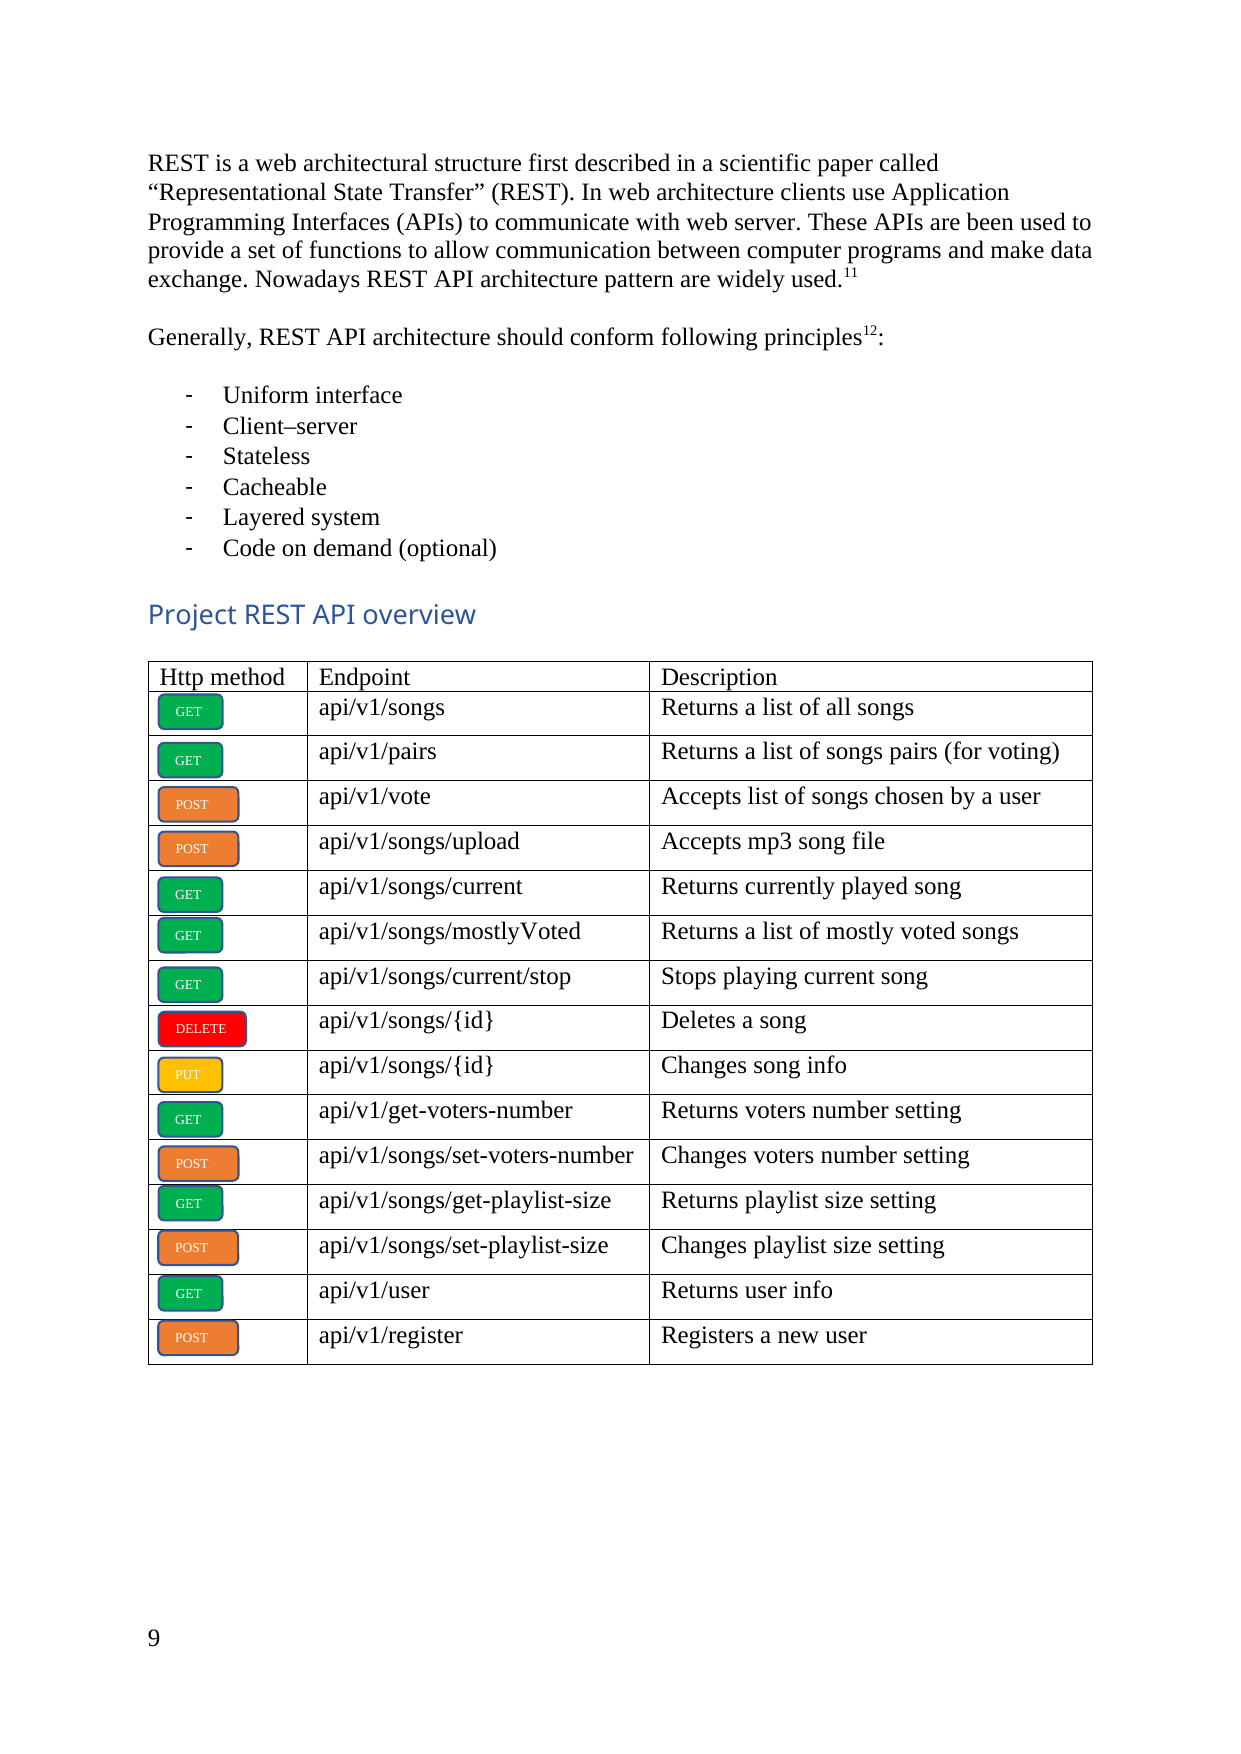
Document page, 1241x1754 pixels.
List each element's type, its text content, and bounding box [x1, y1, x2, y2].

table_cell [149, 1140, 307, 1184]
list Uniform interface [185, 379, 1093, 410]
table_cell Returns a list of songs pairs (for voting) [650, 736, 1092, 780]
text Generally, REST API architecture should conform following principles: [148, 322, 1093, 351]
table_cell [149, 826, 307, 870]
list Layered system [185, 501, 1093, 532]
text REST is a web architectural structure first described in a scientific paper called ﻿“Representational State Transfer” (REST). In web architecture clients use Application Programming Interfaces (APIs) to communicate with web server. These APIs are been used to provide a set of functions to allow communication between computer programs and make data exchange. Nowadays REST API architecture pattern are widely used. [148, 148, 1093, 293]
table_cell Returns currently played song [650, 871, 1092, 915]
table_cell [149, 916, 307, 960]
table_cell api/v1/pairs [308, 736, 649, 780]
table_cell Changes song info [650, 1051, 1092, 1094]
table_cell api/v1/register [308, 1320, 649, 1364]
table_cell api/v1/songs/current/stop [308, 961, 649, 1004]
table_cell Returns a list of all songs [650, 692, 1092, 735]
table_cell [149, 1185, 307, 1229]
table_cell api/v1/songs/get-playlist-size [308, 1185, 649, 1229]
table_cell Changes voters number setting [650, 1140, 1092, 1184]
table_cell Deletes a song [650, 1006, 1092, 1049]
table_cell [149, 871, 307, 915]
list Cacheable [185, 471, 1093, 501]
table_cell Returns user info [650, 1275, 1092, 1319]
table_cell Accepts list of songs chosen by a user [650, 781, 1092, 825]
table_cell api/v1/vote [308, 781, 649, 825]
table_cell api/v1/songs/mostlyVoted [308, 916, 649, 960]
table_cell api/v1/songs/set-voters-number [308, 1140, 649, 1184]
table_cell [149, 736, 307, 780]
table_cell api/v1/songs/set-playlist-size [308, 1230, 649, 1274]
table_cell [149, 692, 307, 735]
table_cell Accepts mp3 song file [650, 826, 1092, 870]
table_cell [149, 1095, 307, 1139]
table_cell Registers a new user [650, 1320, 1092, 1364]
table_cell [149, 781, 307, 825]
table_cell api/v1/songs/upload [308, 826, 649, 870]
list Code on demand (optional) [185, 532, 1093, 562]
table_cell api/v1/songs/{id} [308, 1006, 649, 1049]
table_cell api/v1/songs [308, 692, 649, 735]
table_cell api/v1/user [308, 1275, 649, 1319]
table_header Endpoint [308, 662, 649, 691]
table_cell Changes playlist size setting [650, 1230, 1092, 1274]
table_cell api/v1/songs/current [308, 871, 649, 915]
list Stateless [185, 440, 1093, 471]
table_cell Stops playing current song [650, 961, 1092, 1004]
table_cell Returns voters number setting [650, 1095, 1092, 1139]
table_cell api/v1/get-voters-number [308, 1095, 649, 1139]
table_header Http method [149, 662, 307, 691]
table_header Description [650, 662, 1092, 691]
table_cell Returns playlist size setting [650, 1185, 1092, 1229]
table_cell Returns a list of mostly voted songs [650, 916, 1092, 960]
table_cell [149, 961, 307, 1004]
table_cell [149, 1320, 307, 1364]
subtitle Project REST API overview [148, 595, 1093, 632]
table_cell [149, 1051, 307, 1094]
table_cell api/v1/songs/{id} [308, 1051, 649, 1094]
list Client–server [185, 410, 1093, 440]
table_cell [149, 1275, 307, 1319]
table_cell [149, 1230, 307, 1274]
table_cell [149, 1006, 307, 1049]
